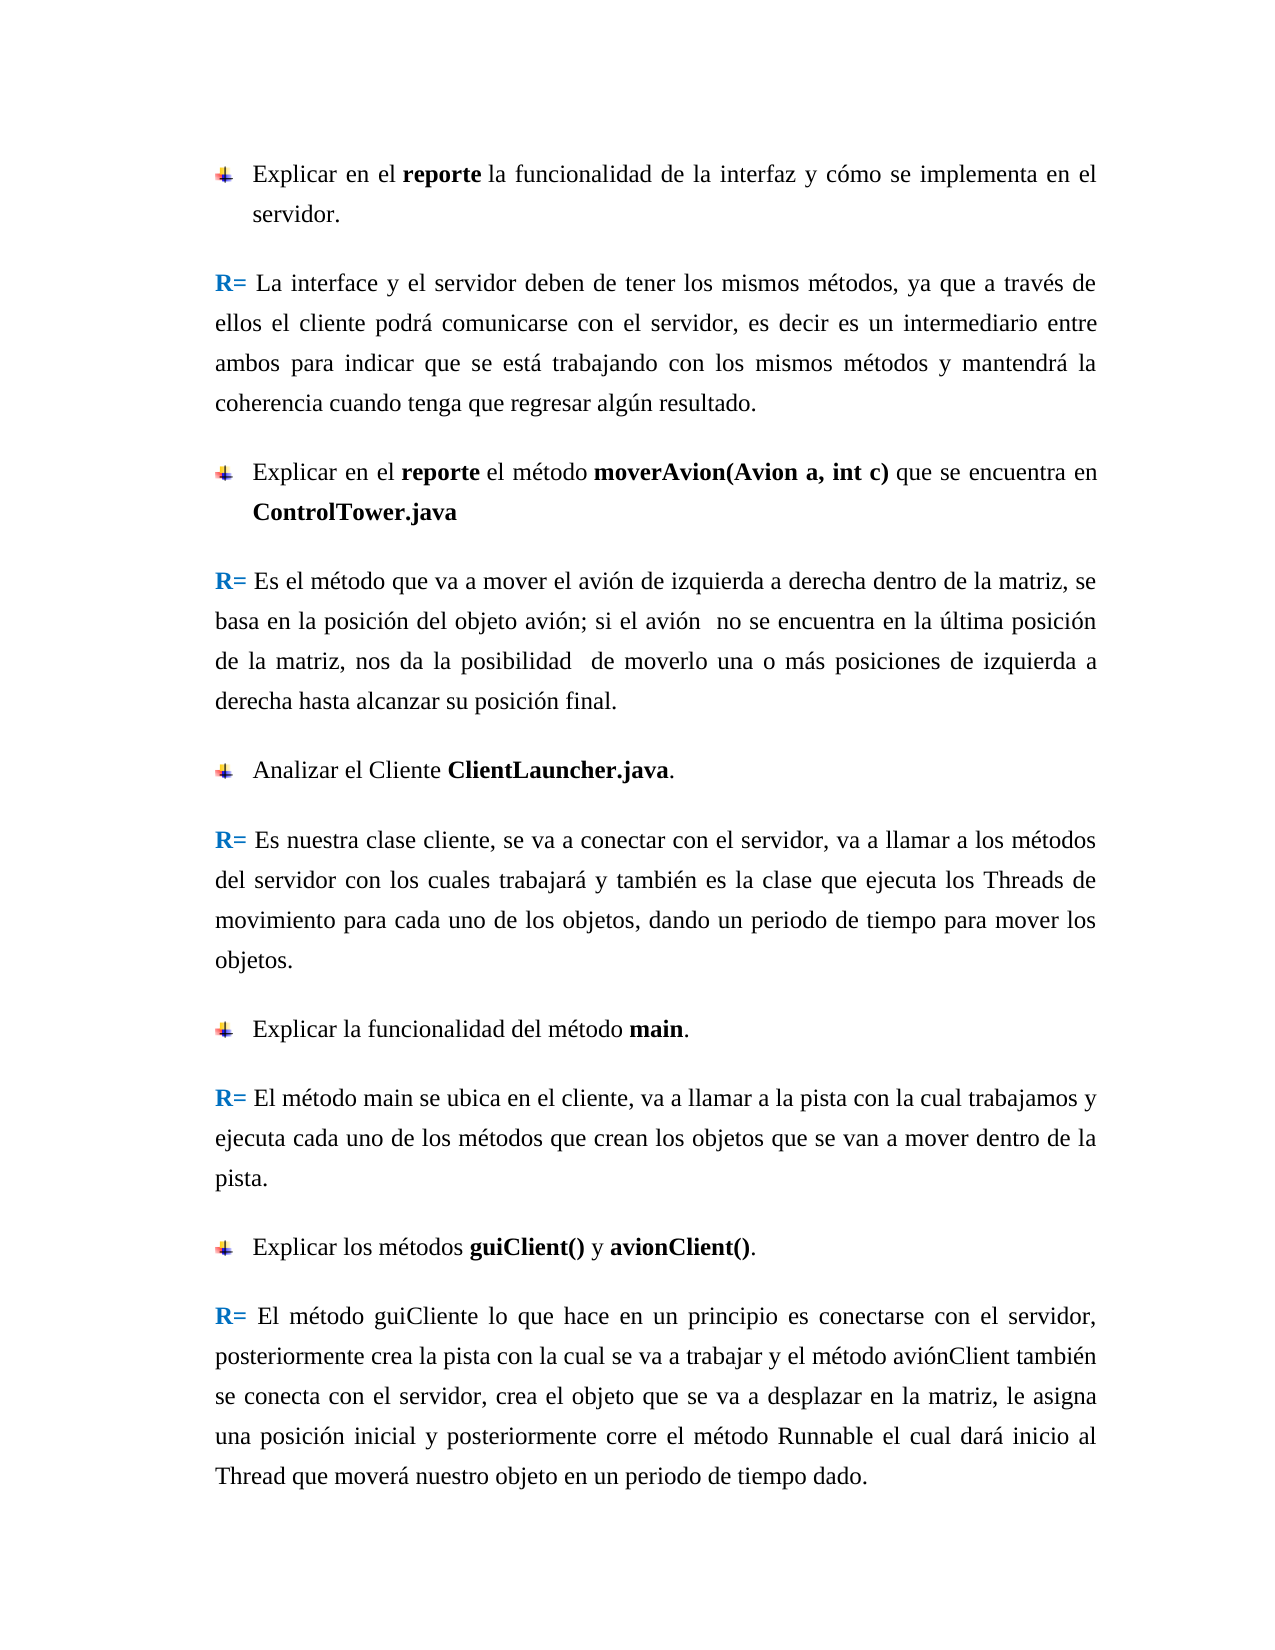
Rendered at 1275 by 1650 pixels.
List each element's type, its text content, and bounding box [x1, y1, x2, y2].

text R= La interface y el servidor deben de tener los mismos métodos, ya que a través de ellos el cliente podrá comunicarse con el servidor, es decir es un intermediario entre ambos para indicar que se está trabajando con los mismos métodos y mantendrá la coherencia cuando tenga que regresar algún resultado. [215, 257, 1098, 417]
text R= El método main se ubica en el cliente, va a llamar a la pista con la cual trabajamos y ejecuta cada uno de los métodos que crean los objetos que se van a mover dentro de la pista. [215, 1072, 1098, 1192]
list Explicar en el reporte el método moverAvion(Avion a, int c) que se encuentra en ControlTower.java [215, 446, 1098, 526]
text R= Es el método que va a mover el avión de izquierda a derecha dentro de la matriz, se basa en la posición del objeto avión; si el avión no se encuentra en la última posición de la matriz, nos da la posibilidad de moverlo una o más posiciones de izquierda a derecha hasta alcanzar su posición final. [215, 555, 1098, 715]
text R= El método guiCliente lo que hace en un principio es conectarse con el servidor, posteriormente crea la pista con la cual se va a trabajar y el método aviónClient también se conecta con el servidor, crea el objeto que se va a desplazar en la matriz, le asigna una posición inicial y posteriormente corre el método Runnable el cual dará inicio al Thread que moverá nuestro objeto en un periodo de tiempo dado. [215, 1290, 1098, 1490]
picture [215, 762, 233, 779]
picture [215, 1020, 233, 1038]
list Explicar en el reporte la funcionalidad de la interfaz y cómo se implementa en el servidor. [215, 148, 1098, 228]
text R= Es nuestra clase cliente, se va a conectar con el servidor, va a llamar a los métodos del servidor con los cuales trabajará y también es la clase que ejecuta los Threads de movimiento para cada uno de los objetos, dando un periodo de tiempo para mover los objetos. [215, 813, 1098, 973]
list Explicar los métodos guiClient() y avionClient(). [215, 1221, 1098, 1261]
picture [215, 1239, 233, 1256]
picture [215, 464, 233, 481]
list Analizar el Cliente ClientLauncher.java. [215, 744, 1098, 784]
picture [215, 165, 233, 183]
list Explicar la funcionalidad del método main. [215, 1003, 1098, 1043]
